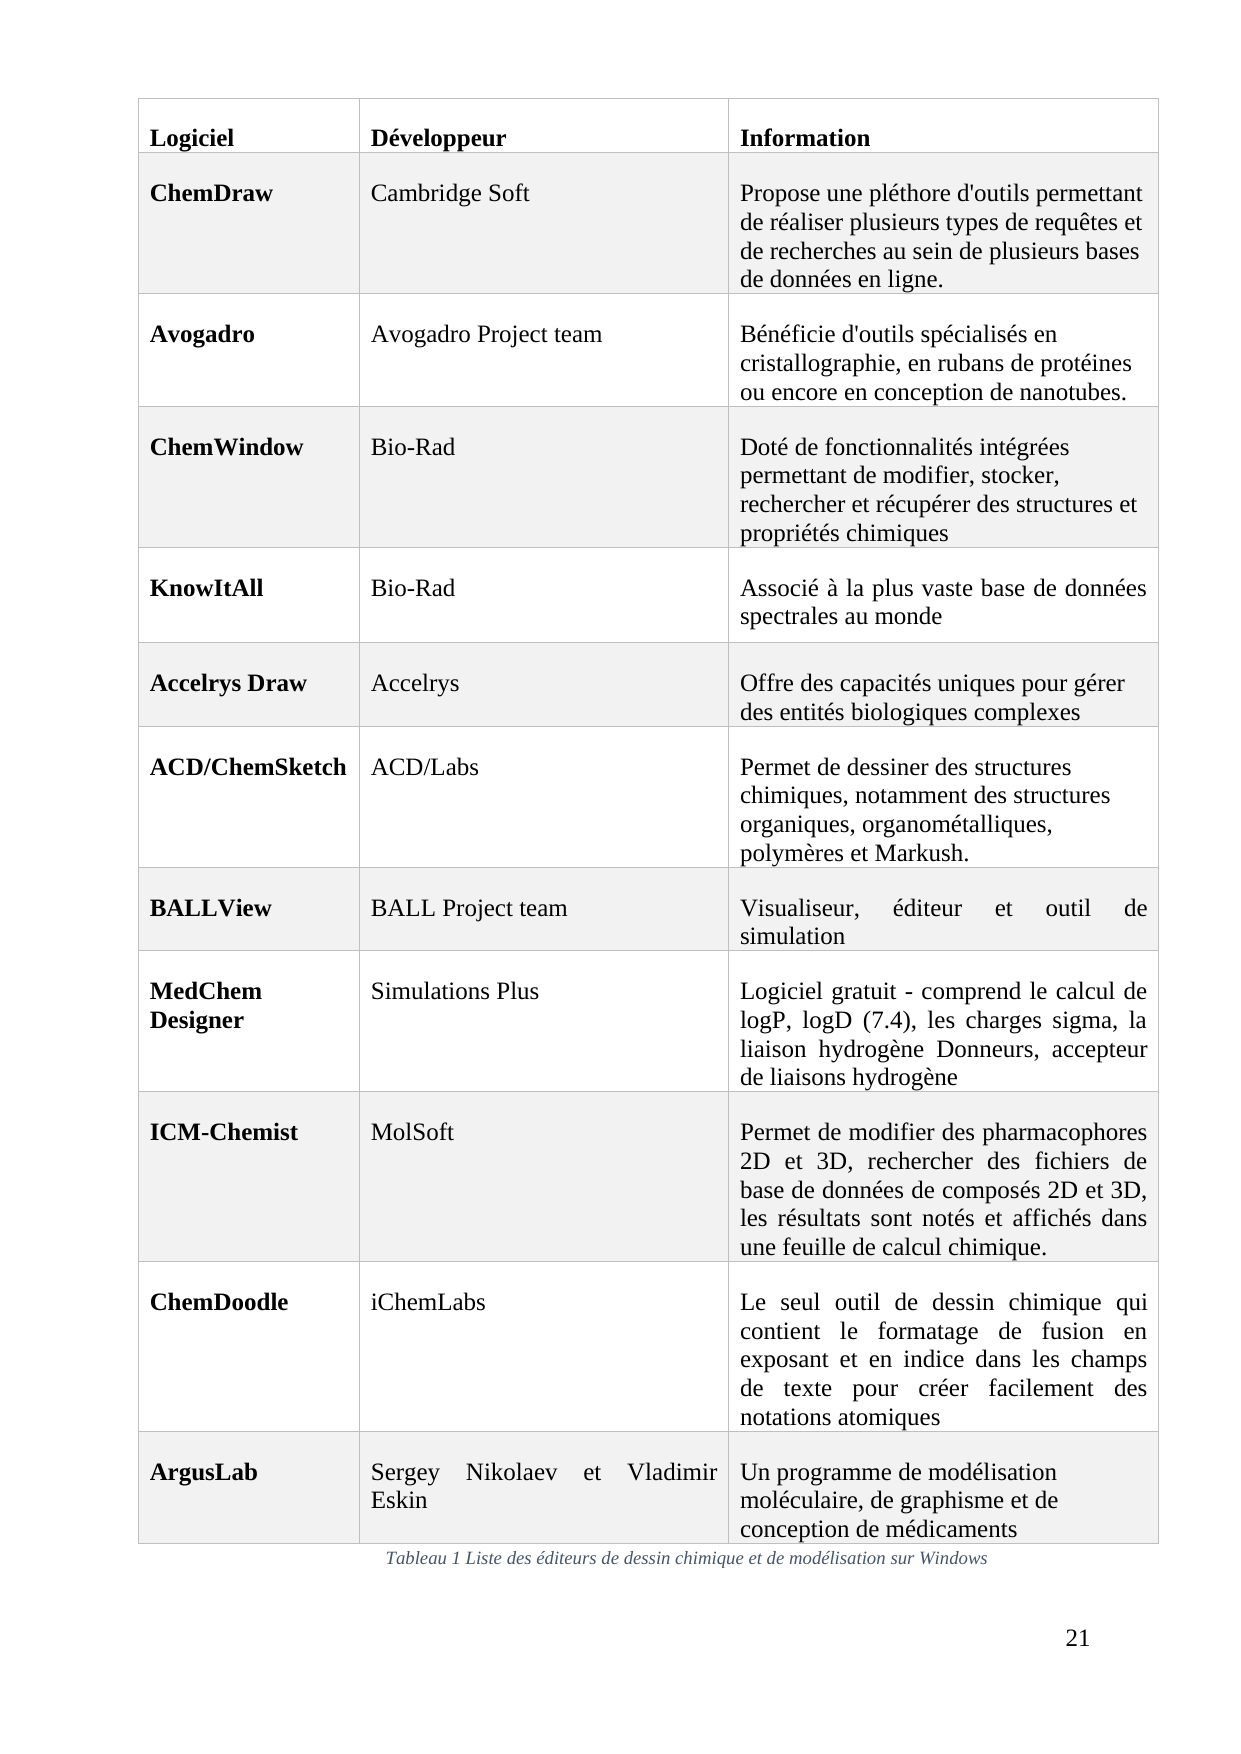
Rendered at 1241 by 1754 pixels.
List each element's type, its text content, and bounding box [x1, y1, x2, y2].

table_cell ArgusLab [139, 1432, 359, 1543]
table_cell BALL Project team [360, 868, 728, 950]
table_cell Un programme de modélisation moléculaire, de graphisme et de conception de médicaments [729, 1432, 1158, 1543]
table_cell BALLView [139, 868, 359, 950]
table_cell Permet de dessiner des structures chimiques, notamment des structures organiques, organométalliques, polymères et Markush. [729, 727, 1158, 867]
table_cell ICM-Chemist [139, 1092, 359, 1261]
table_cell Permet de modifier des pharmacophores 2D et 3D, rechercher des fichiers de base de données de composés 2D et 3D, les résultats sont notés et affichés dans une feuille de calcul chimique. [729, 1092, 1158, 1261]
table_cell iChemLabs [360, 1262, 728, 1431]
table_cell Accelrys [360, 643, 728, 726]
table_cell Associé à la plus vaste base de données spectrales au monde [729, 548, 1158, 642]
table_cell Offre des capacités uniques pour gérer des entités biologiques complexes [729, 643, 1158, 726]
table_cell KnowItAll [139, 548, 359, 642]
table_cell MolSoft [360, 1092, 728, 1261]
table_cell ACD/Labs [360, 727, 728, 867]
table_cell Logiciel gratuit - comprend le calcul de logP, logD (7.4), les charges sigma, la liaison hydrogène Donneurs, accepteur de liaisons hydrogène [729, 951, 1158, 1091]
table_cell Avogadro Project team [360, 294, 728, 406]
table_cell Le seul outil de dessin chimique qui contient le formatage de fusion en exposant et en indice dans les champs de texte pour créer facilement des notations atomiques [729, 1262, 1158, 1431]
table_cell ChemDoodle [139, 1262, 359, 1431]
table_cell Doté de fonctionnalités intégrées permettant de modifier, stocker, rechercher et récupérer des structures et propriétés chimiques [729, 407, 1158, 547]
table_cell MedChem Designer [139, 951, 359, 1091]
table_cell ChemDraw [139, 153, 359, 293]
table_header Développeur [360, 99, 728, 152]
table_cell ChemWindow [139, 407, 359, 547]
table_cell Propose une pléthore d'outils permettant de réaliser plusieurs types de requêtes et de recherches au sein de plusieurs bases de données en ligne. [729, 153, 1158, 293]
table_cell Bio-Rad [360, 548, 728, 642]
table_cell Bio-Rad [360, 407, 728, 547]
table_cell Bénéficie d'outils spécialisés en cristallographie, en rubans de protéines ou encore en conception de nanotubes. [729, 294, 1158, 406]
table_cell Visualiseur, éditeur et outil de simulation [729, 868, 1158, 950]
table_header Logiciel [139, 99, 359, 152]
table_cell Simulations Plus [360, 951, 728, 1091]
table_cell Accelrys Draw [139, 643, 359, 726]
table_cell Cambridge Soft [360, 153, 728, 293]
table_cell Sergey Nikolaev et Vladimir Eskin [360, 1432, 728, 1543]
table_cell ACD/ChemSketch [139, 727, 359, 867]
table_header Information [729, 99, 1158, 152]
table_cell Avogadro [139, 294, 359, 406]
